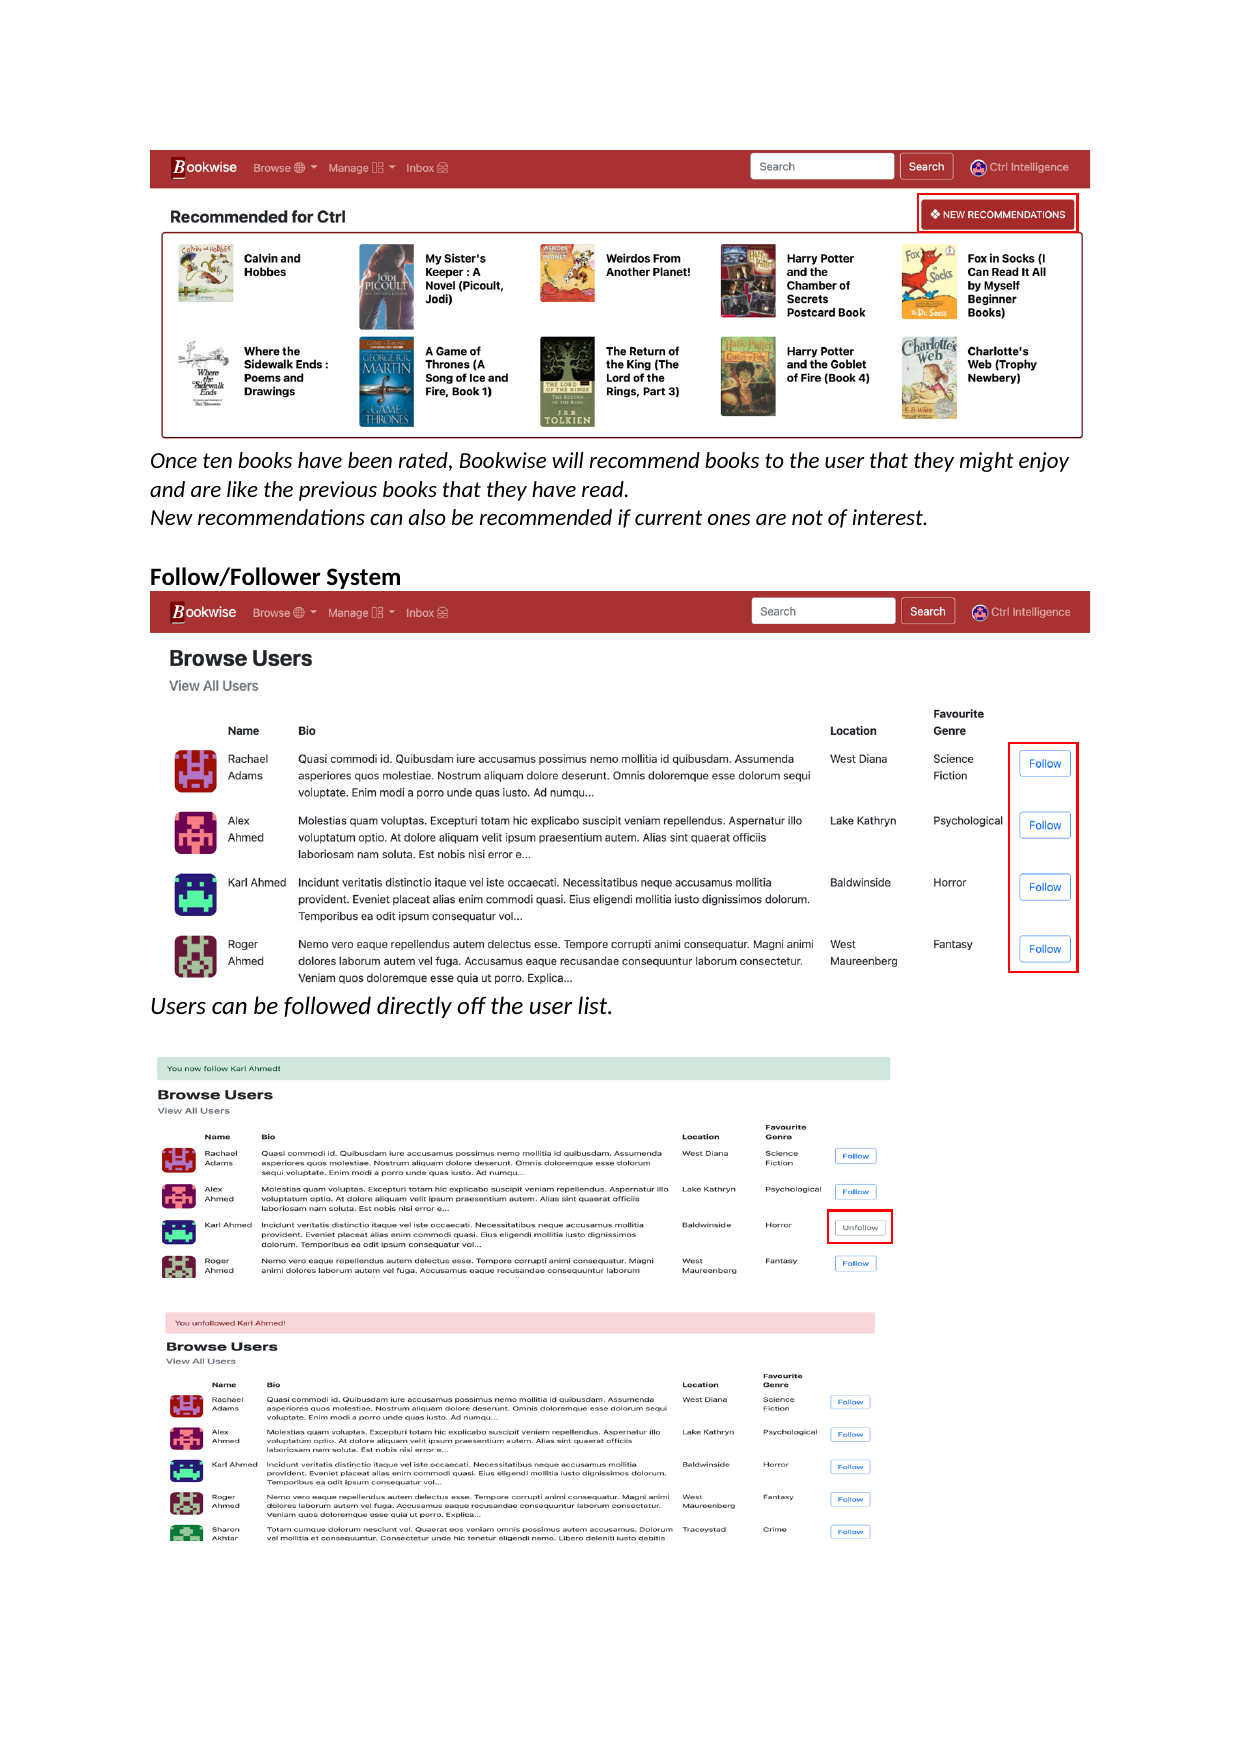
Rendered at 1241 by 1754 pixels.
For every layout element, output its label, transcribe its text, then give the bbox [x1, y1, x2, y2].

picture [150, 591, 1091, 991]
text Follow/Follower System [150, 561, 1090, 591]
text Users can be followed directly off the user list. [150, 991, 1090, 1021]
picture [150, 1051, 918, 1278]
picture [150, 150, 1091, 447]
picture [150, 1308, 918, 1541]
text Once ten books have been rated, Bookwise will recommend books to the user that they might enjoy and are like the previous books that they have read. [150, 447, 1090, 503]
text New recommendations can also be recommended if current ones are not of interest. [150, 503, 1090, 531]
